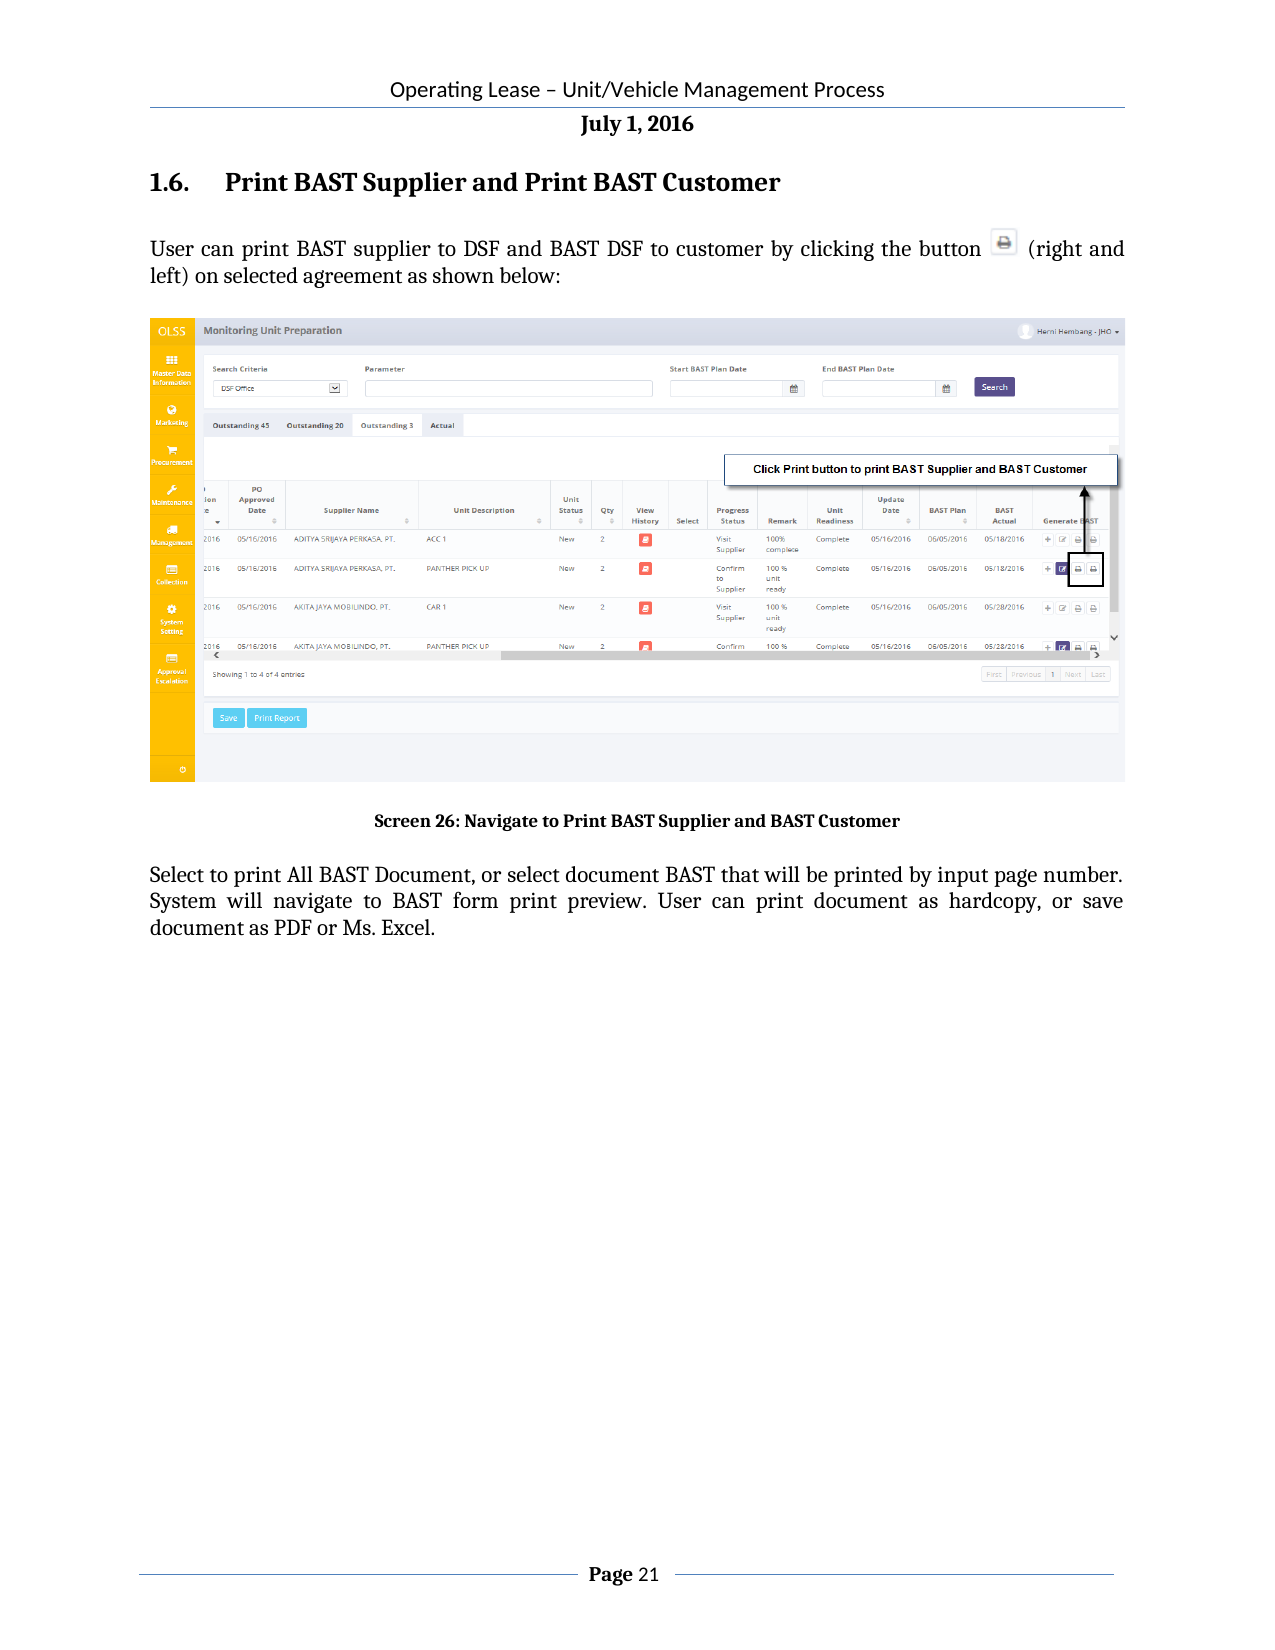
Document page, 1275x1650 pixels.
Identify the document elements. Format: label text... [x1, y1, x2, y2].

picture [150, 318, 1125, 782]
subtitle Print BAST Supplier and Print BAST Customer [150, 167, 1125, 198]
text Select to print All BAST Document, or select document BAST that will be printed by input page number. System will navigate to BAST form print preview. User can print document as hardcopy, or save document as PDF or Ms. Excel. [150, 862, 1125, 941]
text Screen 26: Navigate to Print BAST Supplier and BAST Customer [150, 811, 1125, 832]
text User can print BAST supplier to DSF and BAST DSF to customer by clicking the button (right and left) on selected agreement as shown below: [150, 227, 1125, 289]
picture [990, 227, 1021, 257]
